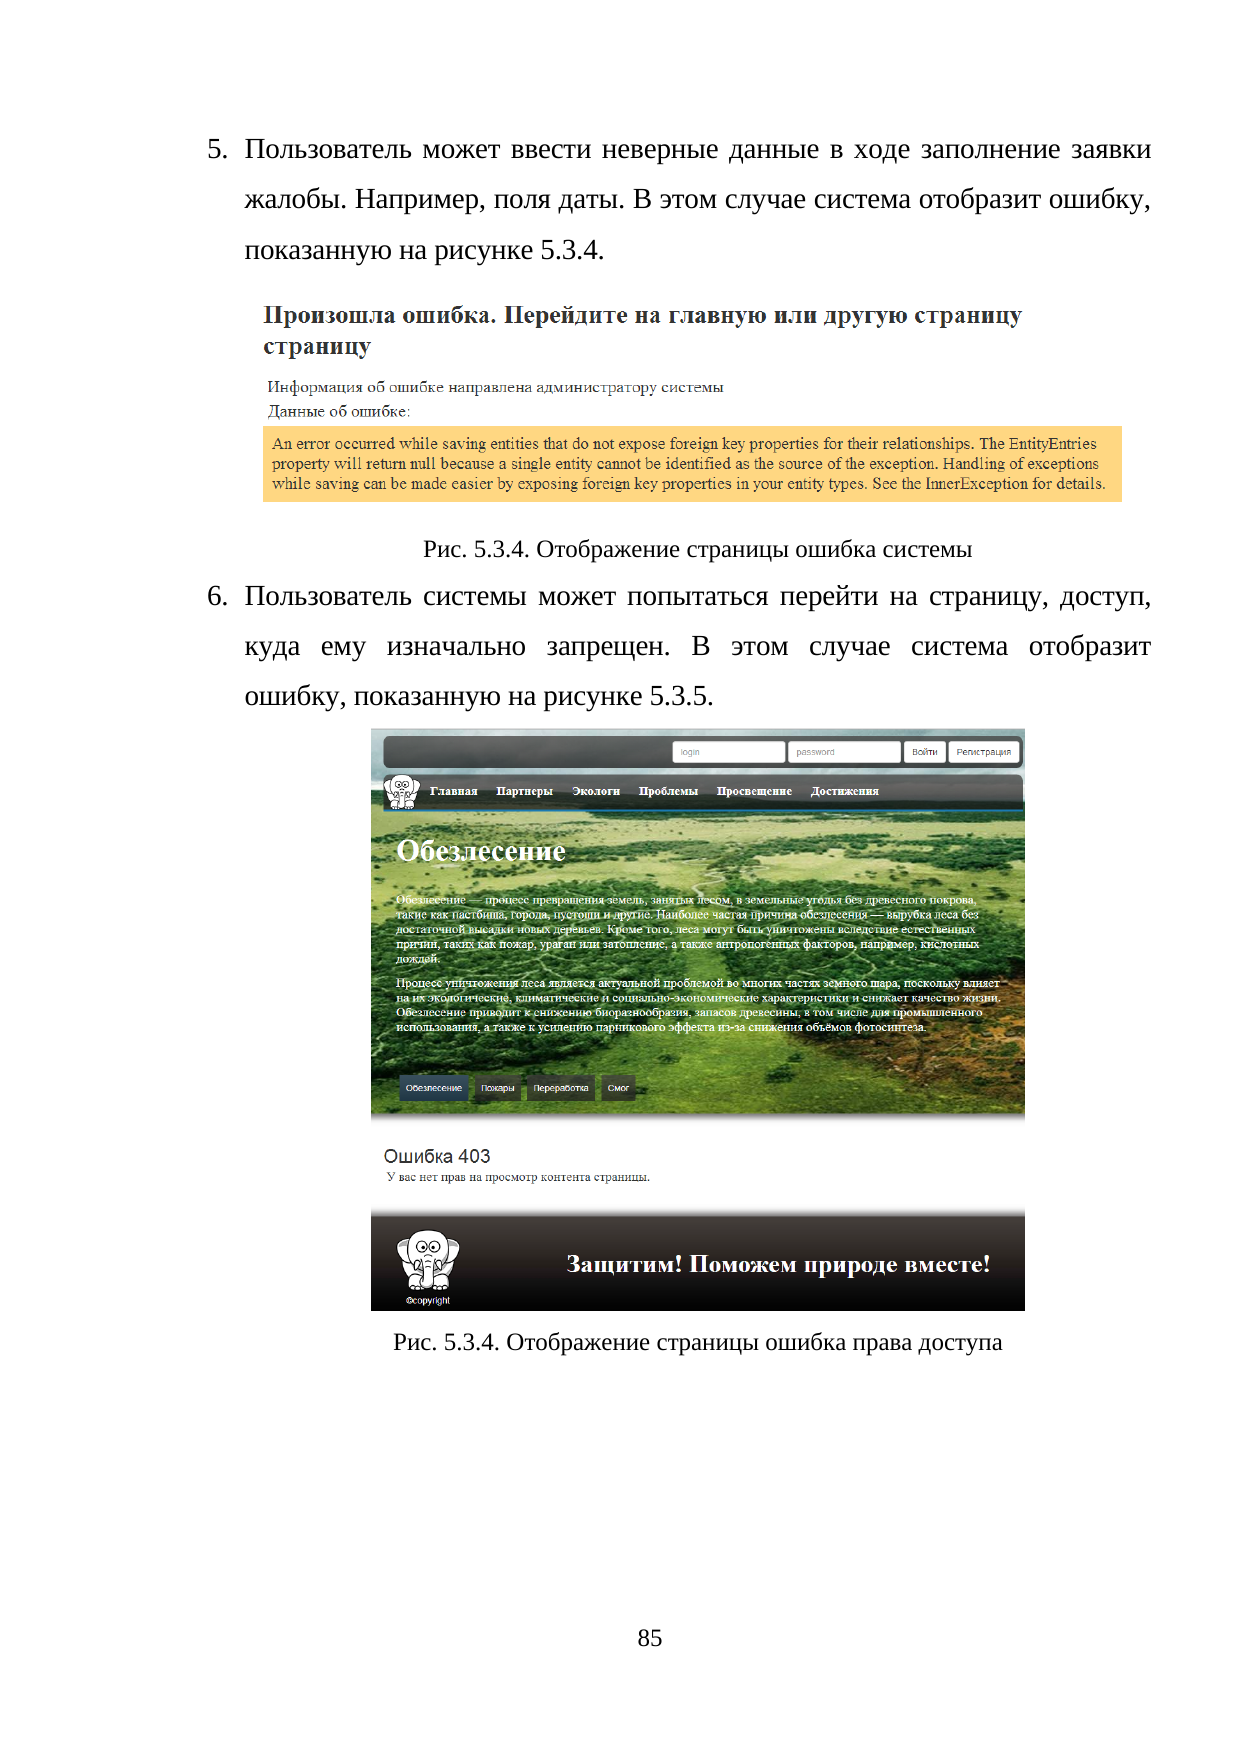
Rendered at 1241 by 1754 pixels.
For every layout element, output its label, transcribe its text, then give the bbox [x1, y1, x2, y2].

text Рис. 5.3.4. Отображение страницы ошибка права доступа [244, 1327, 1152, 1356]
list Пользователь может ввести неверные данные в ходе заполнение заявки жалобы. Например, поля даты. В этом случае система отобразит ошибку, показанную на рисунке 5.3.4. [207, 131, 1152, 266]
list Пользователь системы может попытаться перейти на страницу, доступ, куда ему изначально запрещен. В этом случае система отобразит ошибку, показанную на рисунке 5.3.5. [207, 578, 1152, 712]
picture [371, 728, 1025, 1311]
picture [250, 282, 1146, 520]
